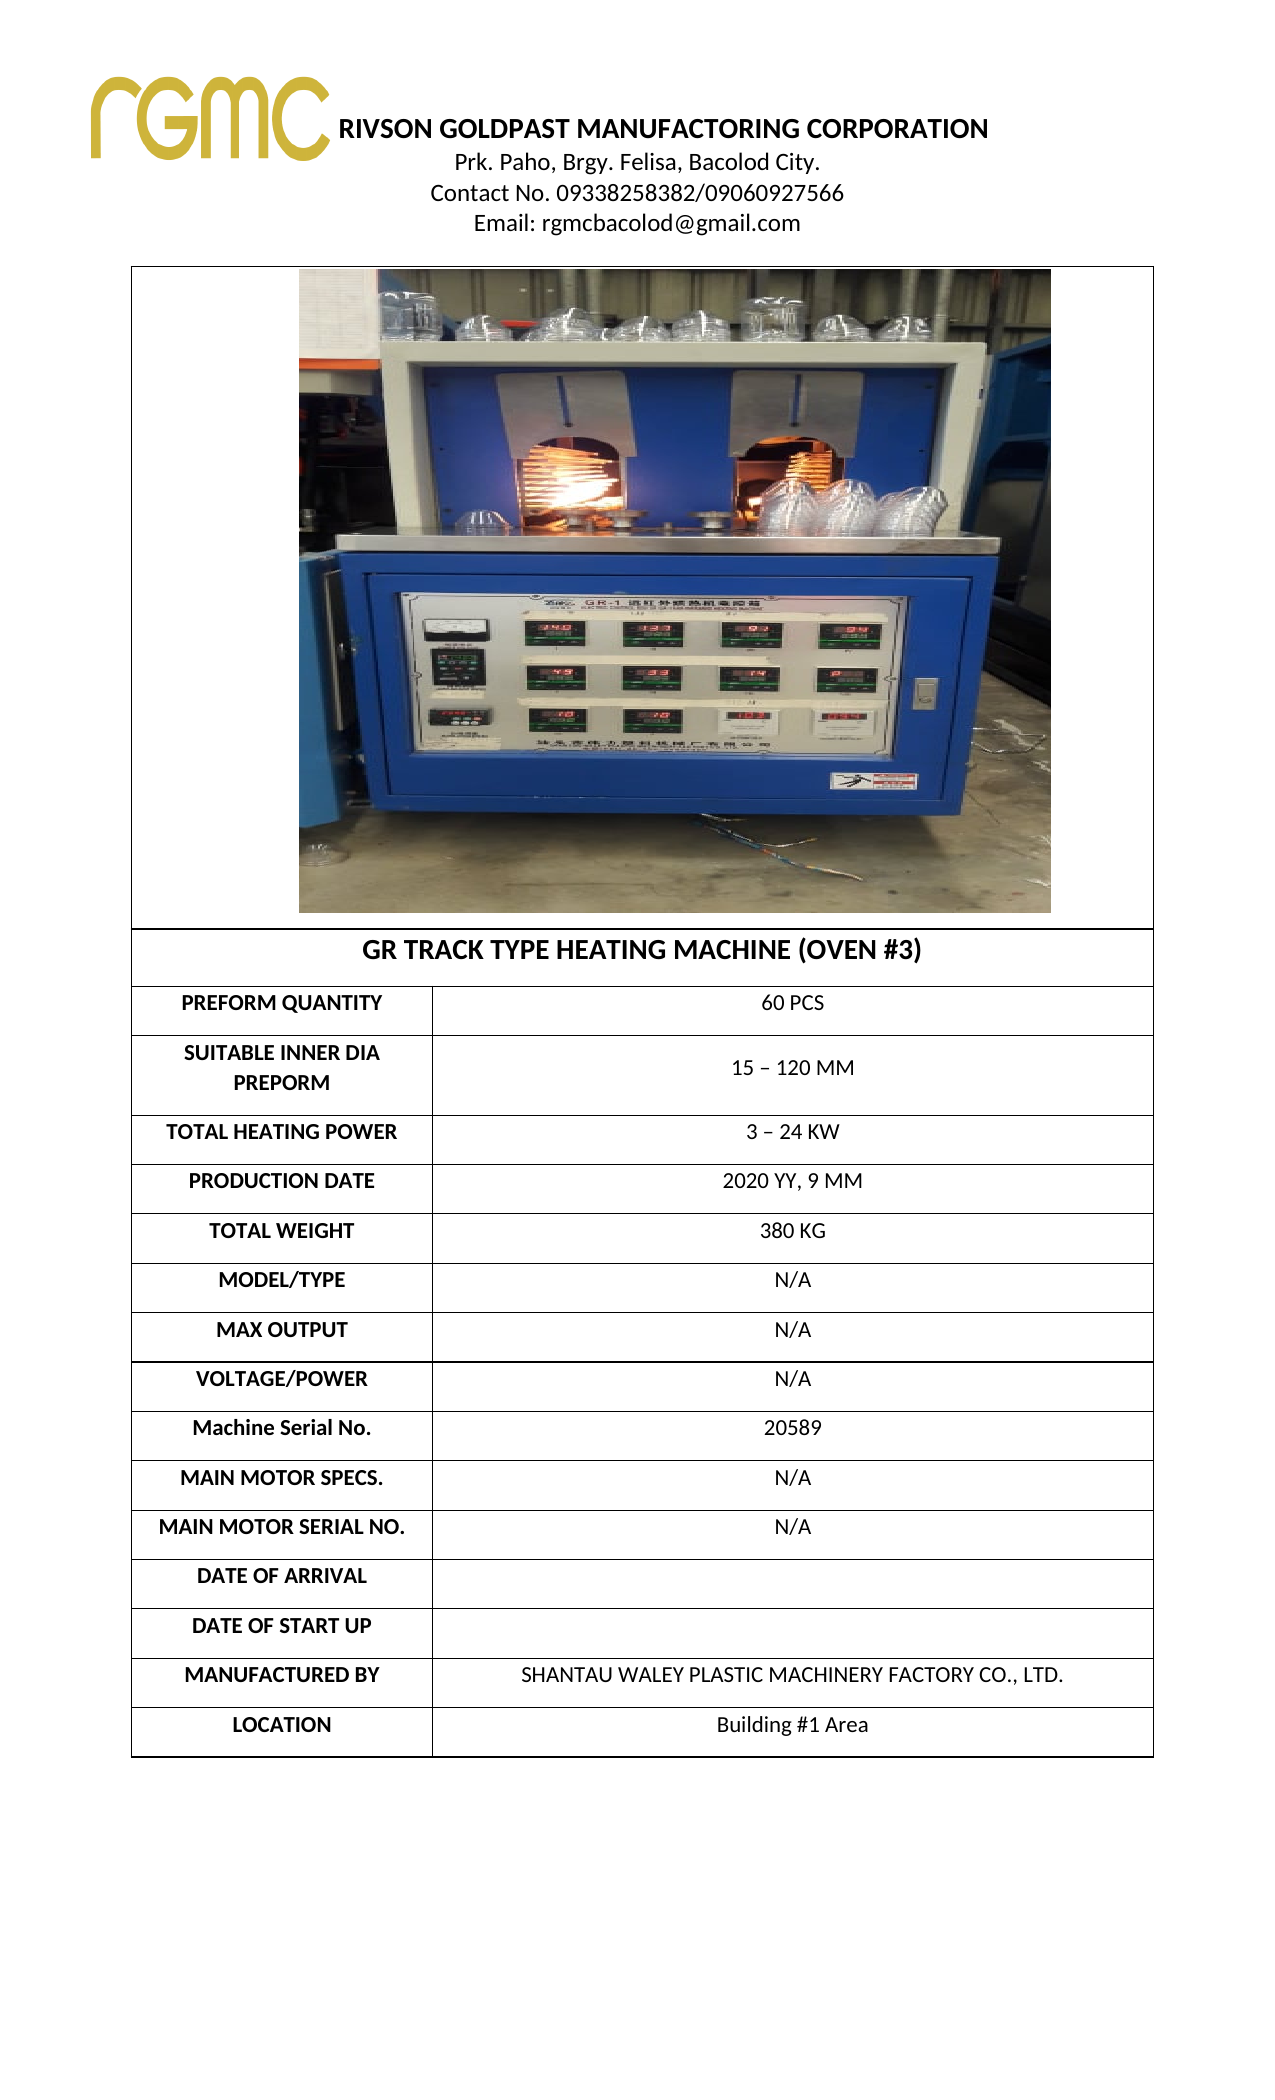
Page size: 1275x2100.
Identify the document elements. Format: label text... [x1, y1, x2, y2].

table_header GR TRACK TYPE HEATING MACHINE (OVEN #3) [132, 930, 1153, 986]
table_cell 3 – 24 KW [433, 1116, 1153, 1164]
table_cell N/A [433, 1264, 1153, 1312]
table_cell [433, 1609, 1153, 1658]
table_cell MAIN MOTOR SERIAL NO. [132, 1511, 432, 1559]
table_cell SUITABLE INNER DIA PREPORM [132, 1036, 432, 1114]
table_cell N/A [433, 1313, 1153, 1361]
table_cell PREFORM QUANTITY [132, 987, 432, 1035]
table_cell SHANTAU WALEY PLASTIC MACHINERY FACTORY CO., LTD. [433, 1659, 1153, 1707]
table_header [132, 267, 1153, 928]
table_cell 20589 [433, 1412, 1153, 1460]
table_cell Building #1 Area [433, 1708, 1153, 1756]
table_cell DATE OF ARRIVAL [132, 1560, 432, 1608]
table_cell N/A [433, 1363, 1153, 1411]
table_cell MAX OUTPUT [132, 1313, 432, 1361]
table_cell TOTAL WEIGHT [132, 1214, 432, 1263]
table_cell VOLTAGE/POWER [132, 1363, 432, 1411]
table_cell 60 PCS [433, 987, 1153, 1035]
table_cell 15 – 120 MM [433, 1036, 1153, 1114]
table_cell TOTAL HEATING POWER [132, 1116, 432, 1164]
table_cell DATE OF START UP [132, 1609, 432, 1658]
table_cell LOCATION [132, 1708, 432, 1756]
table_cell 380 KG [433, 1214, 1153, 1263]
picture [83, 64, 339, 172]
table_cell PRODUCTION DATE [132, 1165, 432, 1213]
table_cell 2020 YY, 9 MM [433, 1165, 1153, 1213]
table_cell [433, 1560, 1153, 1608]
table_cell Machine Serial No. [132, 1412, 432, 1460]
table_cell MANUFACTURED BY [132, 1659, 432, 1707]
table_cell MODEL/TYPE [132, 1264, 432, 1312]
table_cell N/A [433, 1511, 1153, 1559]
table_cell N/A [433, 1461, 1153, 1509]
table_cell MAIN MOTOR SPECS. [132, 1461, 432, 1509]
